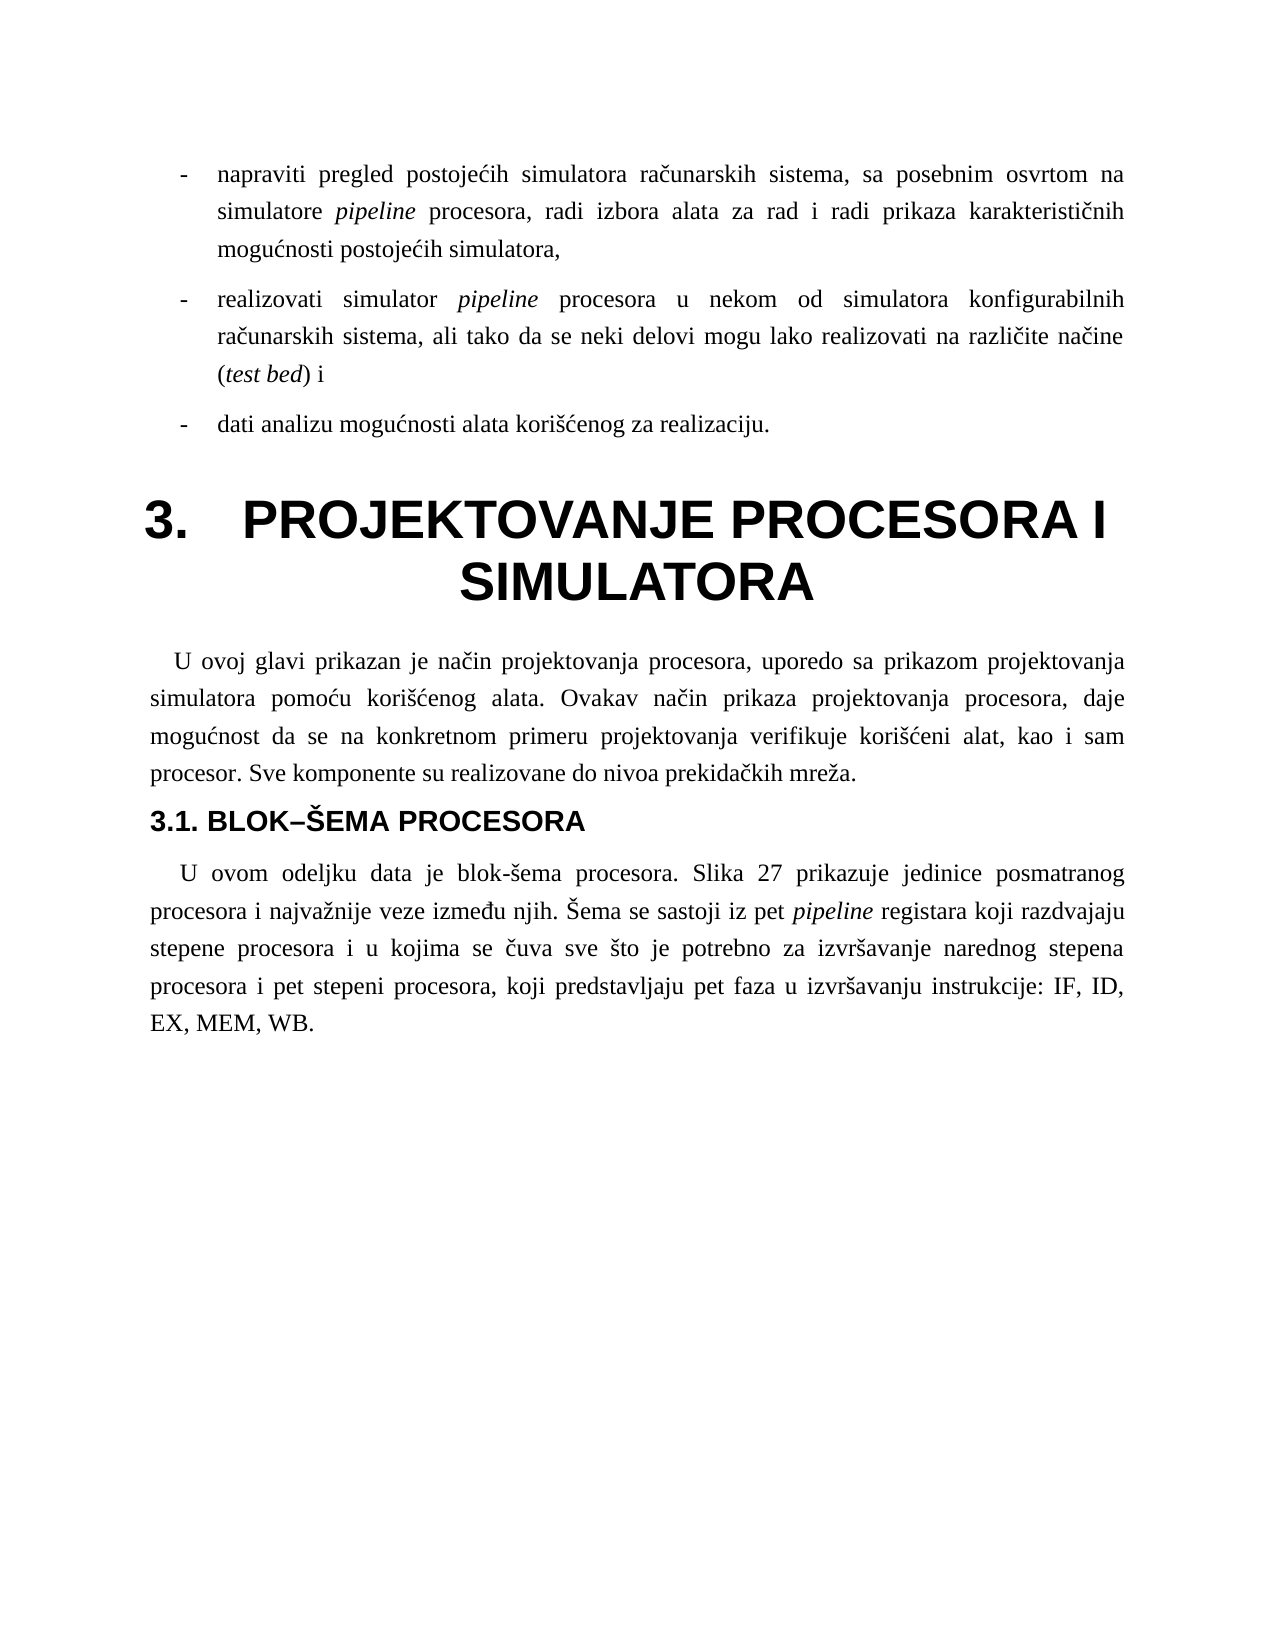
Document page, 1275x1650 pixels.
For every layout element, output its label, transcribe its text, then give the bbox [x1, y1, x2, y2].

text U ovom odeljku data je blok-šema procesora. Slika 27 prikazuje jedinice posmatranog procesora i najvažnije veze između njih. Šema se sastoji iz pet pipeline registara koji razdvajaju stepene procesora i u kojima se čuva sve što je potrebno za izvršavanje narednog stepena procesora i pet stepeni procesora, koji predstavljaju pet faza u izvršavanju instrukcije: IF, ID, EX, MEM, WB. [150, 849, 1125, 1037]
list dati analizu mogućnosti alata korišćenog za realizaciju. [179, 400, 1125, 437]
text U ovoj glavi prikazan je način projektovanja procesora, uporedo sa prikazom projektovanja simulatora pomoću korišćenog alata. Ovakav način prikaza projektovanja procesora, daje mogućnost da se na konkretnom primeru projektovanja verifikuje korišćeni alat, kao i sam procesor. Sve komponente su realizovane do nivoa prekidačkih mreža. [150, 637, 1125, 787]
list realizovati simulator pipeline procesora u nekom od simulatora konfigurabilnih računarskih sistema, ali tako da se neki delovi mogu lako realizovati na različite načine (test bed) i [179, 275, 1125, 387]
subtitle Projektovanje procesora i simulatora [150, 487, 1125, 612]
list napraviti pregled postojećih simulatora računarskih sistema, sa posebnim osvrtom na simulatore pipeline procesora, radi izbora alata za rad i radi prikaza karakterističnih mogućnosti postojećih simulatora, [179, 150, 1125, 262]
subtitle blok–šema procesora [150, 799, 1125, 837]
